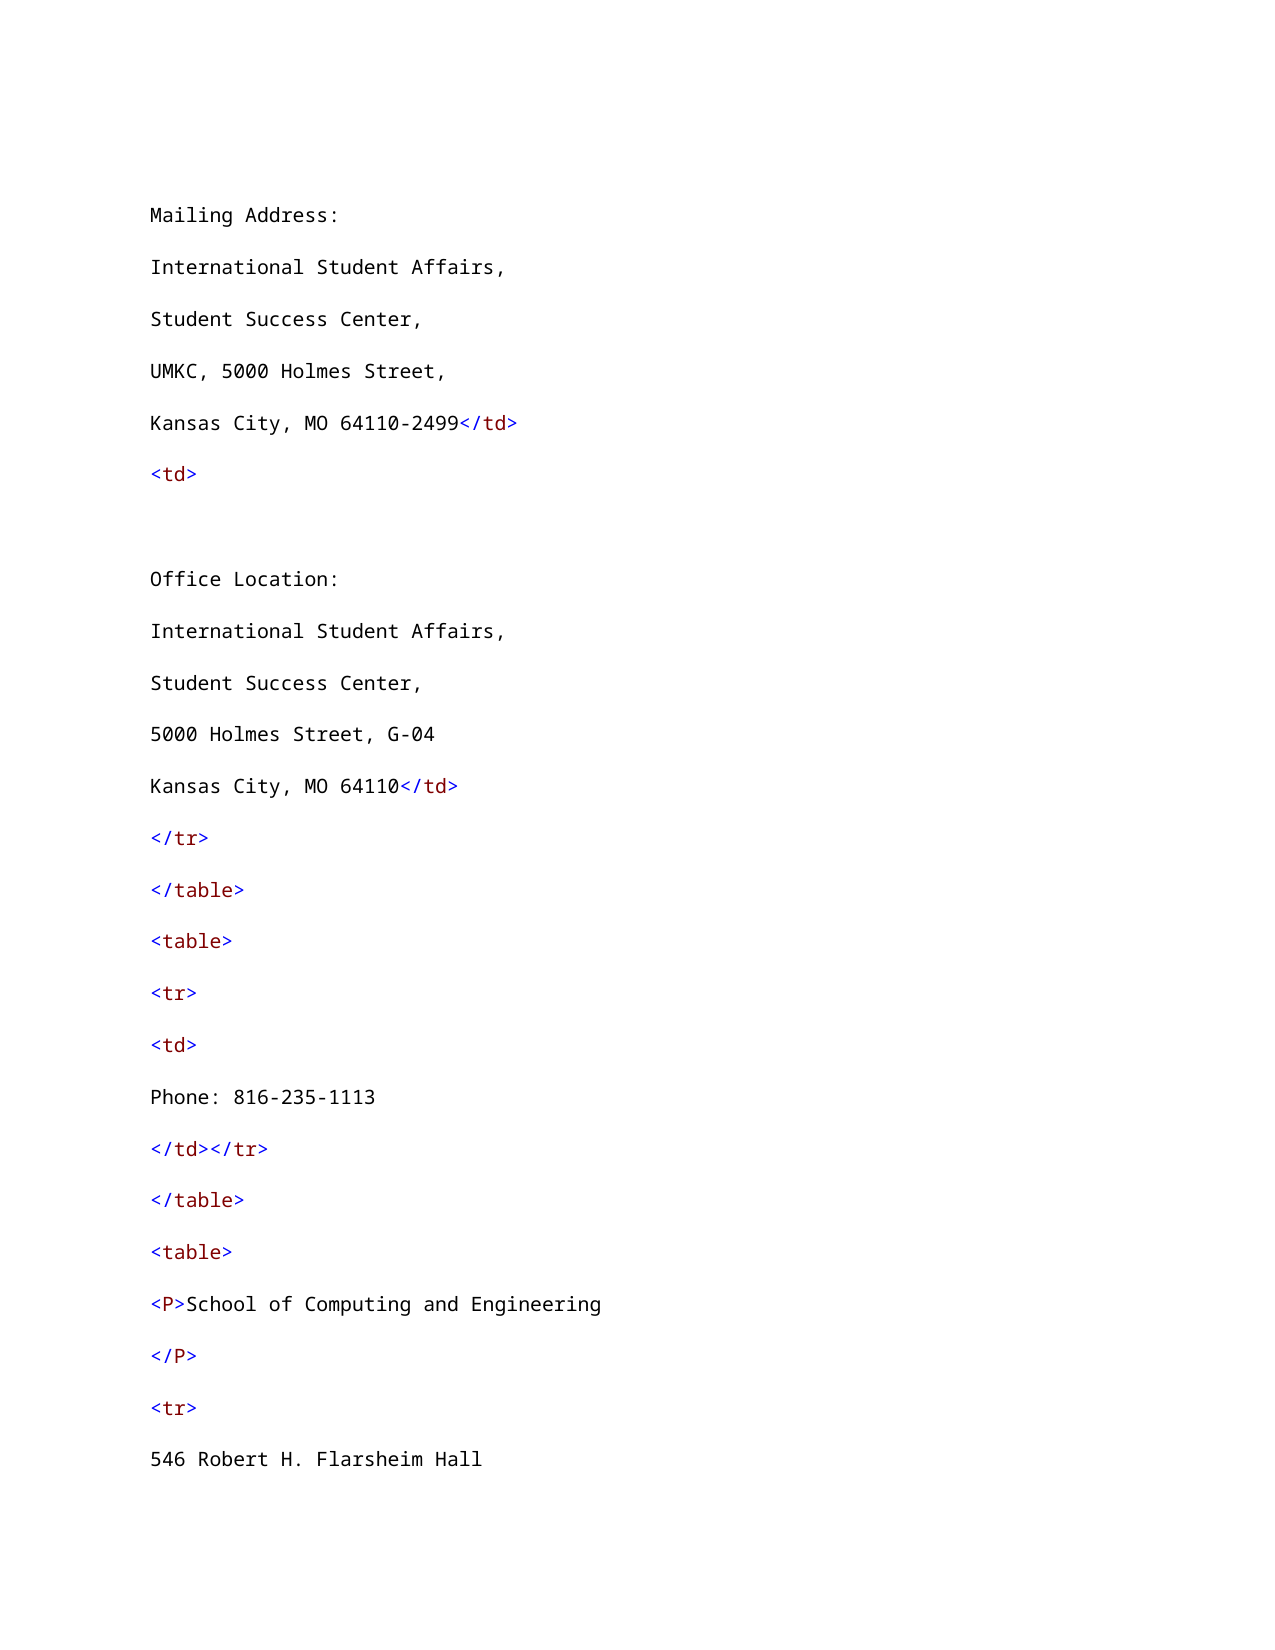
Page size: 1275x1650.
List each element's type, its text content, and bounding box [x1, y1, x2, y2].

text Mailing Address: [150, 202, 1125, 229]
text <P>School of Computing and Engineering [150, 1290, 1125, 1317]
text <table> [150, 928, 1125, 955]
text 5000 Holmes Street, G-04 [150, 721, 1125, 748]
text Student Success Center, [150, 305, 1125, 332]
text Office Location: [150, 565, 1125, 592]
text </P> [150, 1342, 1125, 1369]
text <tr> [150, 979, 1125, 1007]
text </table> [150, 876, 1125, 903]
text International Student Affairs, [150, 617, 1125, 644]
text Phone: 816-235-1113 [150, 1083, 1125, 1110]
text Kansas City, MO 64110</td> [150, 772, 1125, 799]
text <td> [150, 1031, 1125, 1058]
text <table> [150, 1238, 1125, 1265]
text International Student Affairs, [150, 253, 1125, 281]
text UMKC, 5000 Holmes Street, [150, 357, 1125, 384]
text </table> [150, 1187, 1125, 1214]
text <td> [150, 461, 1125, 488]
text </td></tr> [150, 1135, 1125, 1162]
text </tr> [150, 824, 1125, 851]
text Kansas City, MO 64110-2499</td> [150, 409, 1125, 436]
text <tr> [150, 1394, 1125, 1421]
text Student Success Center, [150, 669, 1125, 696]
text 546 Robert H. Flarsheim Hall [150, 1446, 1125, 1472]
